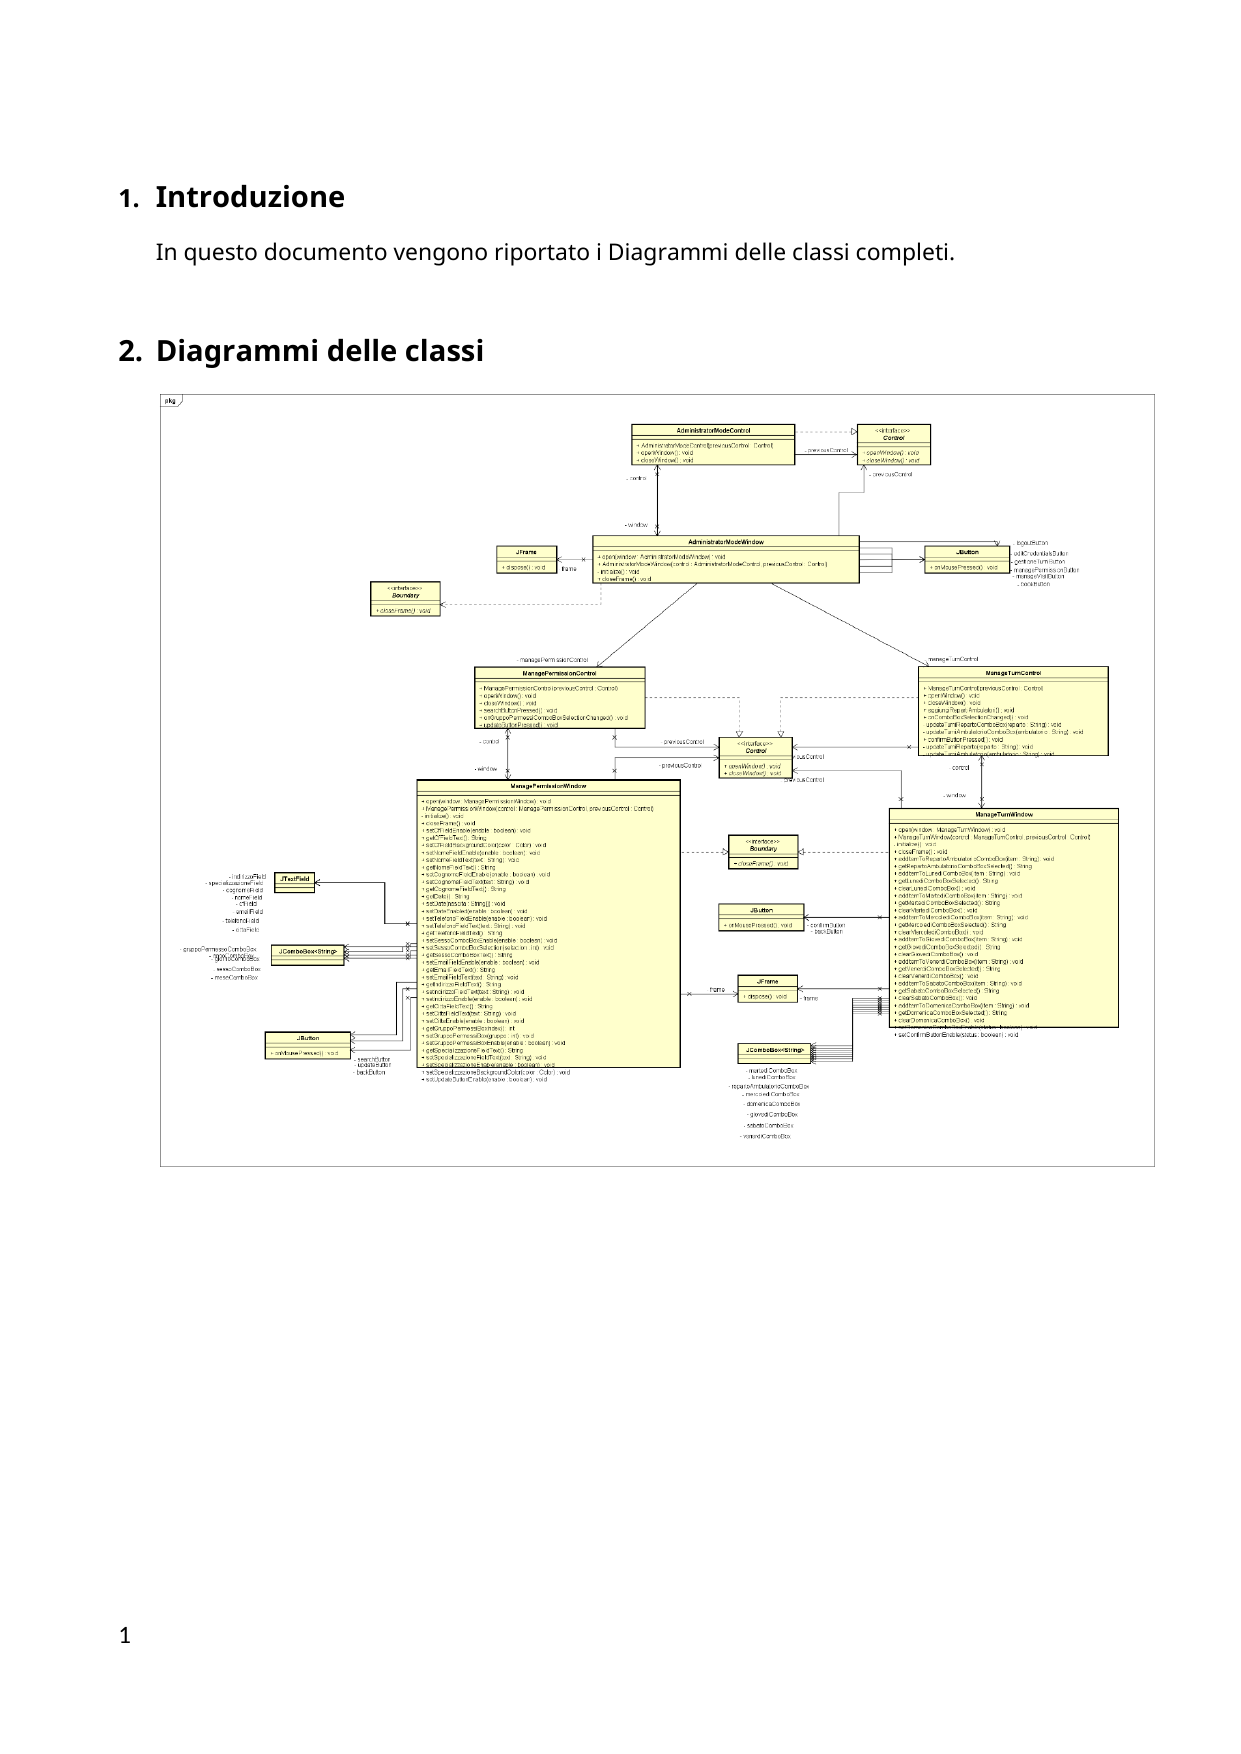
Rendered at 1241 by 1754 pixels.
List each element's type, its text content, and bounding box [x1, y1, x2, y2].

list Diagrammi delle classi [118, 330, 1122, 370]
list In questo documento vengono riportato i Diagrammi delle classi completi. [156, 236, 1122, 267]
picture [155, 389, 1159, 1171]
list Introduzione [118, 177, 1122, 216]
